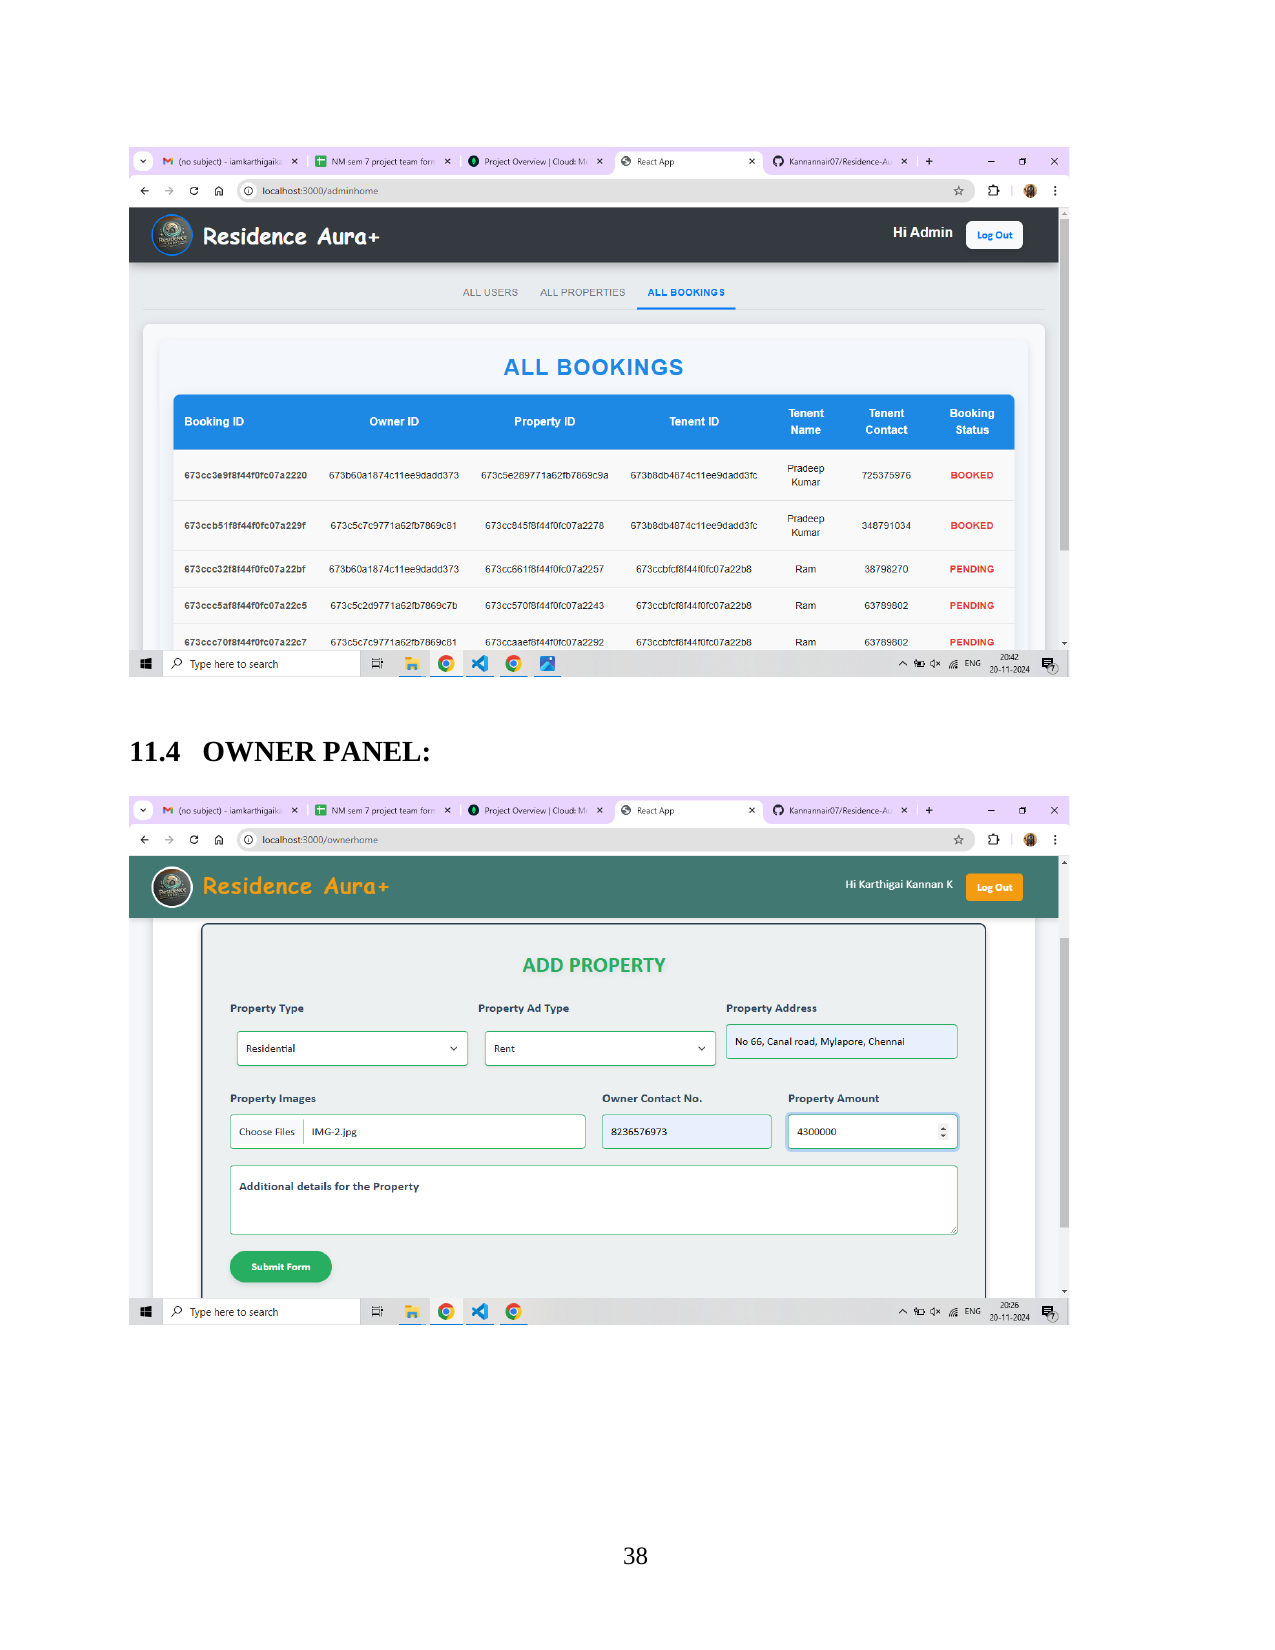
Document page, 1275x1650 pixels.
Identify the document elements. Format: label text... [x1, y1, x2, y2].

picture [129, 147, 1070, 677]
text 11.4 OWNER PANEL: [129, 734, 1214, 768]
picture [129, 796, 1070, 1325]
